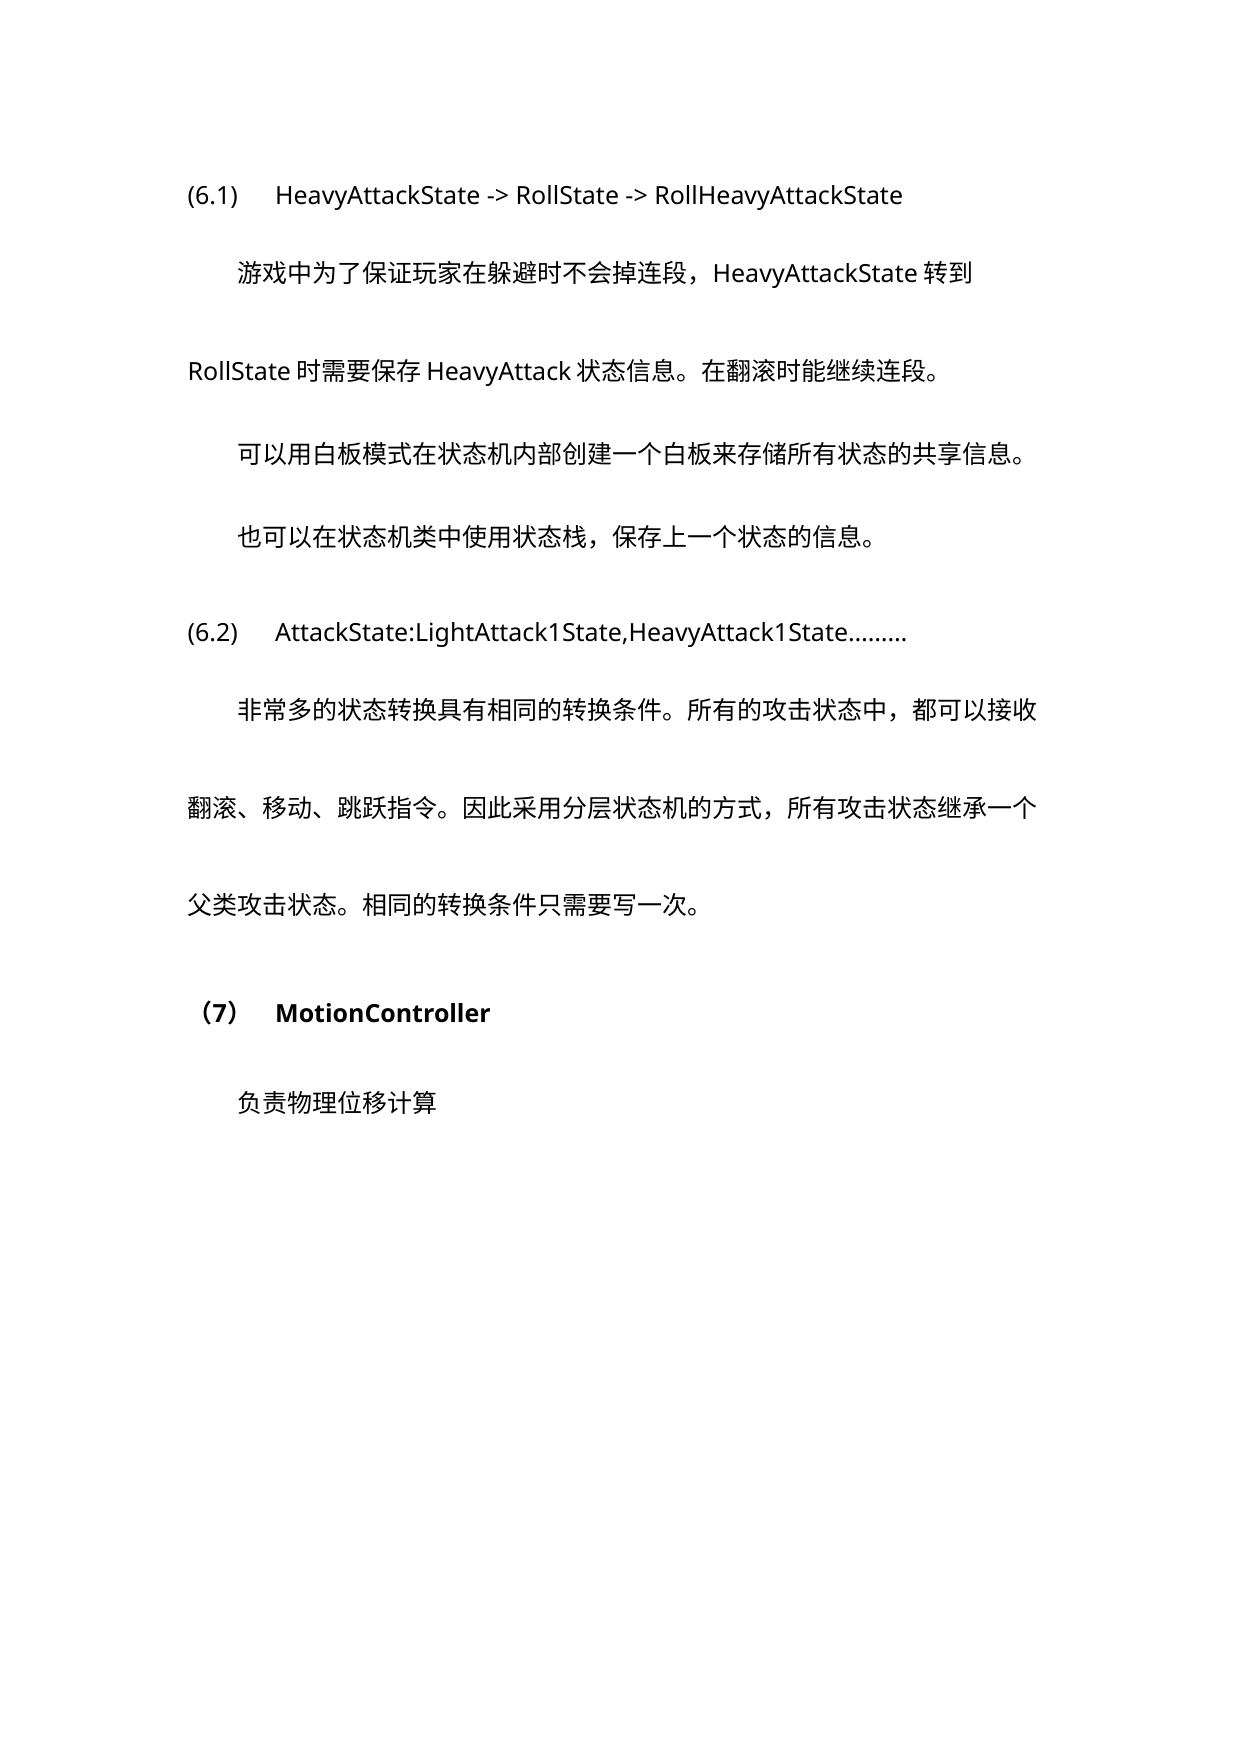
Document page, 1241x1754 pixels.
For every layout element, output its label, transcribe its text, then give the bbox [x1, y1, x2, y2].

subtitle AttackState:LightAttack1State,HeavyAttack1State……… [187, 599, 1053, 664]
text 可以用白板模式在状态机内部创建一个白板来存储所有状态的共享信息。 [187, 420, 1053, 485]
text 非常多的状态转换具有相同的转换条件。所有的攻击状态中，都可以接收翻滚、移动、跳跃指令。因此采用分层状态机的方式，所有攻击状态继承一个父类攻击状态。相同的转换条件只需要写一次。 [187, 676, 1053, 936]
subtitle HeavyAttackState -> RollState -> RollHeavyAttackState [187, 162, 1053, 227]
subtitle MotionController [187, 979, 1053, 1044]
text 也可以在状态机类中使用状态栈，保存上一个状态的信息。 [187, 503, 1053, 568]
text 负责物理位移计算 [187, 1069, 1053, 1134]
text 游戏中为了保证玩家在躲避时不会掉连段，HeavyAttackState转到RollState时需要保存HeavyAttack状态信息。在翻滚时能继续连段。 [187, 239, 1053, 402]
